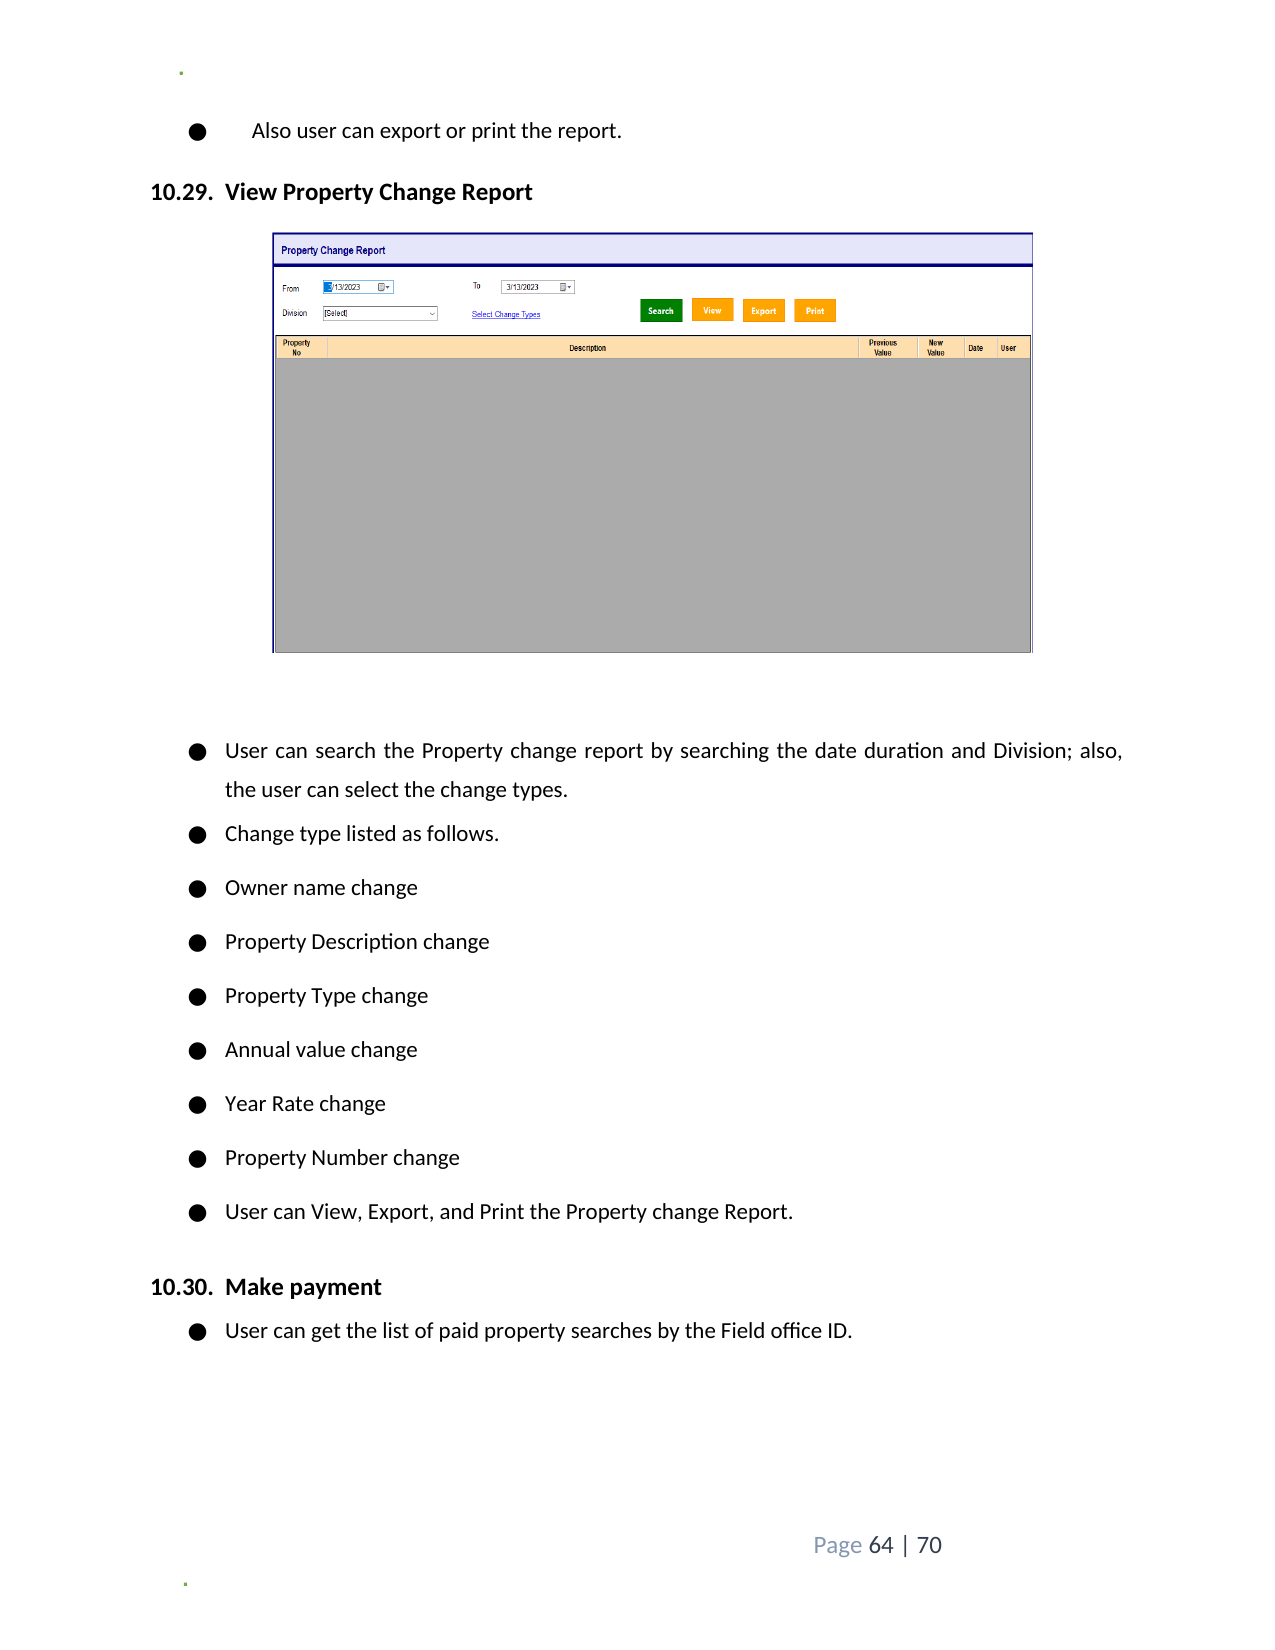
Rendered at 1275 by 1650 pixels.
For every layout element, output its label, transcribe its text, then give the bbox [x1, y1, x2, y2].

picture [272, 232, 1033, 653]
list Also user can export or print the report. [187, 105, 1125, 152]
list Property Number change [187, 1131, 1125, 1178]
list User can View, Export, and Print the Property change Report. [187, 1185, 1125, 1232]
list Year Rate change [187, 1077, 1125, 1124]
list Annual value change [187, 1023, 1125, 1070]
subtitle Make payment [150, 1271, 1125, 1302]
list Property Type change [187, 969, 1125, 1016]
list Change type listed as follows. [187, 807, 1125, 854]
list Property Description change [187, 915, 1125, 962]
list User can get the list of paid property searches by the Field office ID. [187, 1304, 1125, 1351]
list User can search the Property change report by searching the date duration and Division; also, the user can select the change types. [187, 724, 1125, 803]
subtitle View Property Change Report [150, 176, 1125, 206]
list Owner name change [187, 861, 1125, 908]
